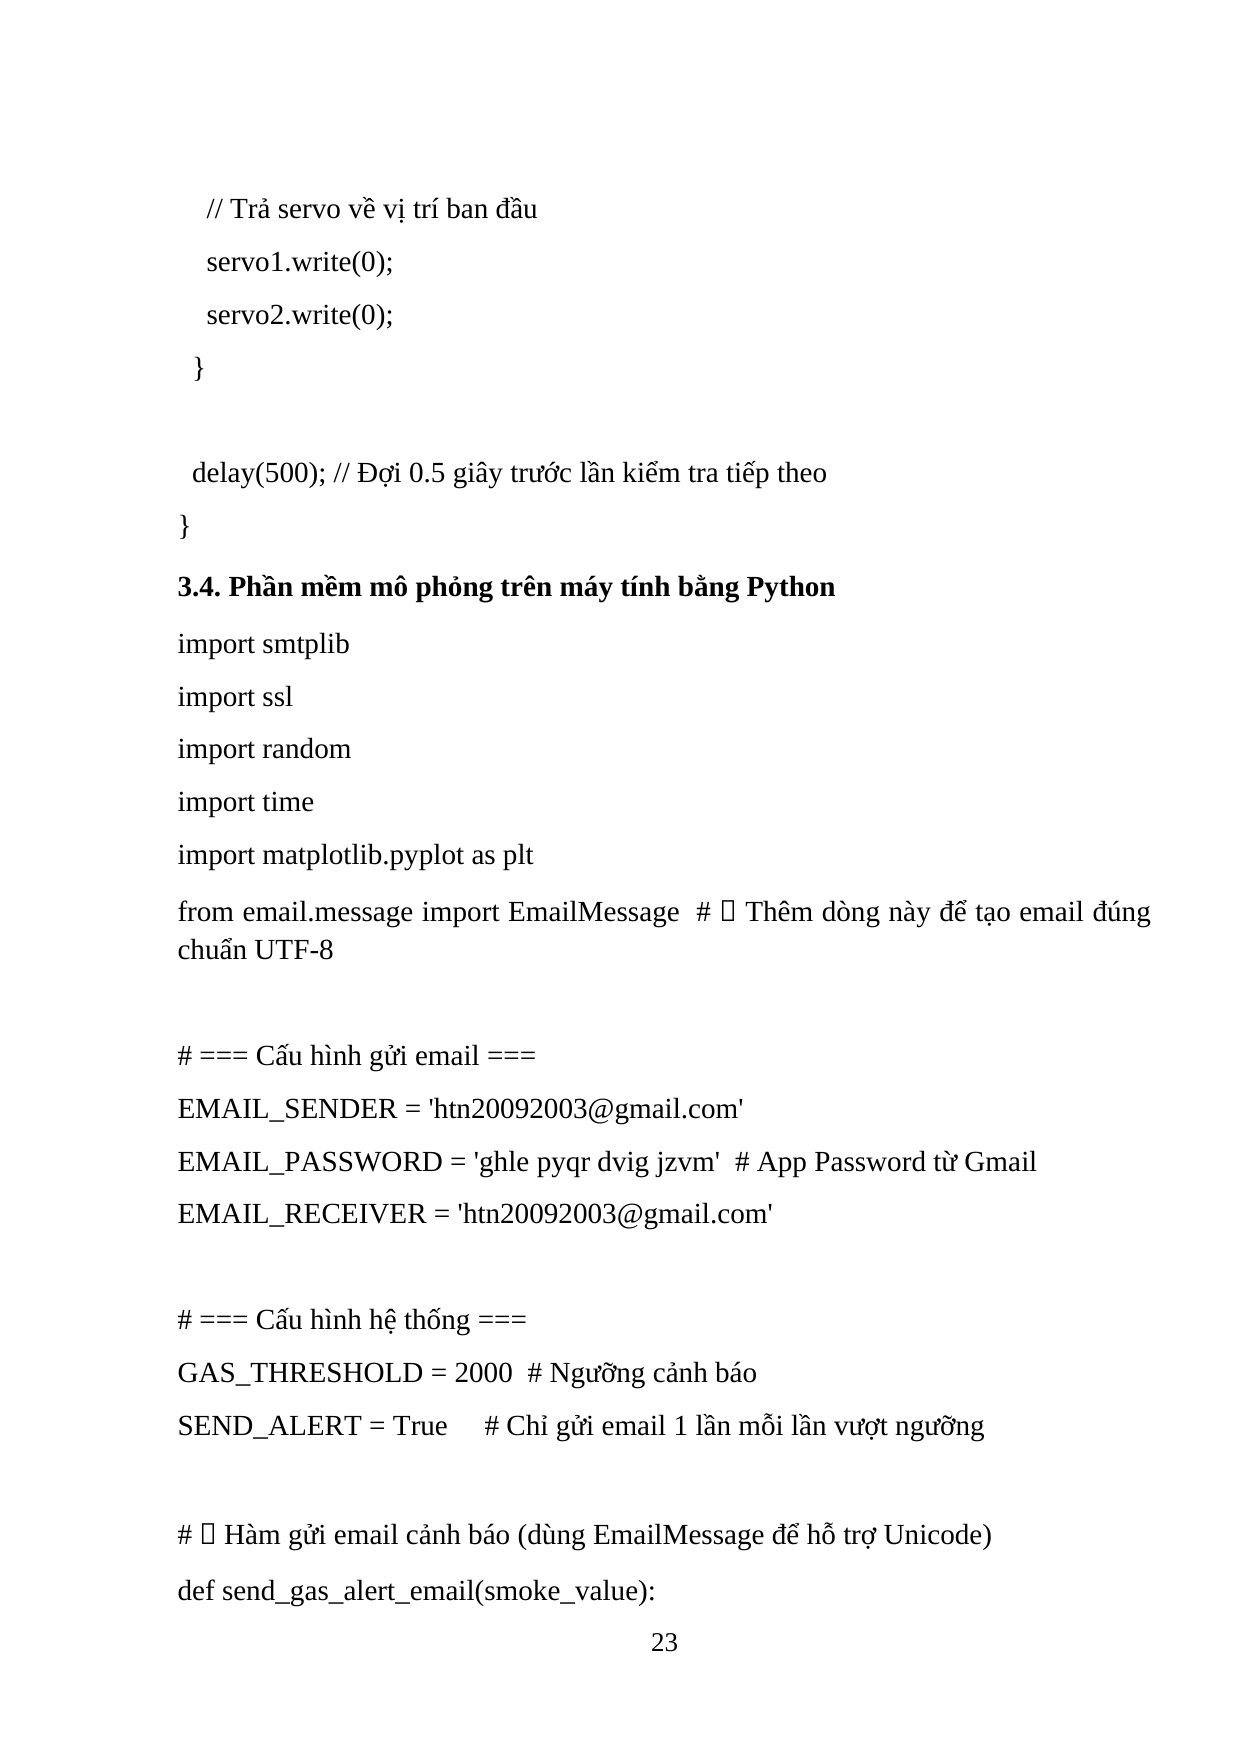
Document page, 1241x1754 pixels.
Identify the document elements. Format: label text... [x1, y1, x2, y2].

text servo2.write(0); [177, 297, 1152, 331]
text SEND_ALERT = True # Chỉ gửi email 1 lần mỗi lần vượt ngưỡng [177, 1408, 1152, 1441]
text from email.message import EmailMessage # ✅ Thêm dòng này để tạo email đúng chuẩn UTF-8 [177, 890, 1152, 966]
text EMAIL_SENDER = 'htn20092003@gmail.com' [177, 1091, 1152, 1124]
text servo1.write(0); [177, 244, 1152, 278]
text import time [177, 784, 1152, 818]
text # === Cấu hình gửi email === [177, 1038, 1152, 1072]
text } [177, 508, 1152, 542]
text delay(500); // Đợi 0.5 giây trước lần kiểm tra tiếp theo [177, 456, 1152, 489]
text EMAIL_RECEIVER = 'htn20092003@gmail.com' [177, 1196, 1152, 1230]
text # === Cấu hình hệ thống === [177, 1302, 1152, 1336]
text import random [177, 732, 1152, 765]
text EMAIL_PASSWORD = 'ghle pyqr dvig jzvm' # App Password từ Gmail [177, 1144, 1152, 1177]
text GAS_THRESHOLD = 2000 # Ngưỡng cảnh báo [177, 1355, 1152, 1388]
text import ssl [177, 679, 1152, 712]
text # ✅ Hàm gửi email cảnh báo (dùng EmailMessage để hỗ trợ Unicode) [177, 1513, 1152, 1553]
text 3.4. Phần mềm mô phỏng trên máy tính bằng Python [177, 569, 1152, 603]
text import matplotlib.pyplot as plt [177, 837, 1152, 871]
text } [177, 350, 1152, 383]
text // Trả servo về vị trí ban đầu [177, 191, 1152, 225]
text def send_gas_alert_email(smoke_value): [177, 1573, 1152, 1606]
text import smtplib [177, 626, 1152, 659]
